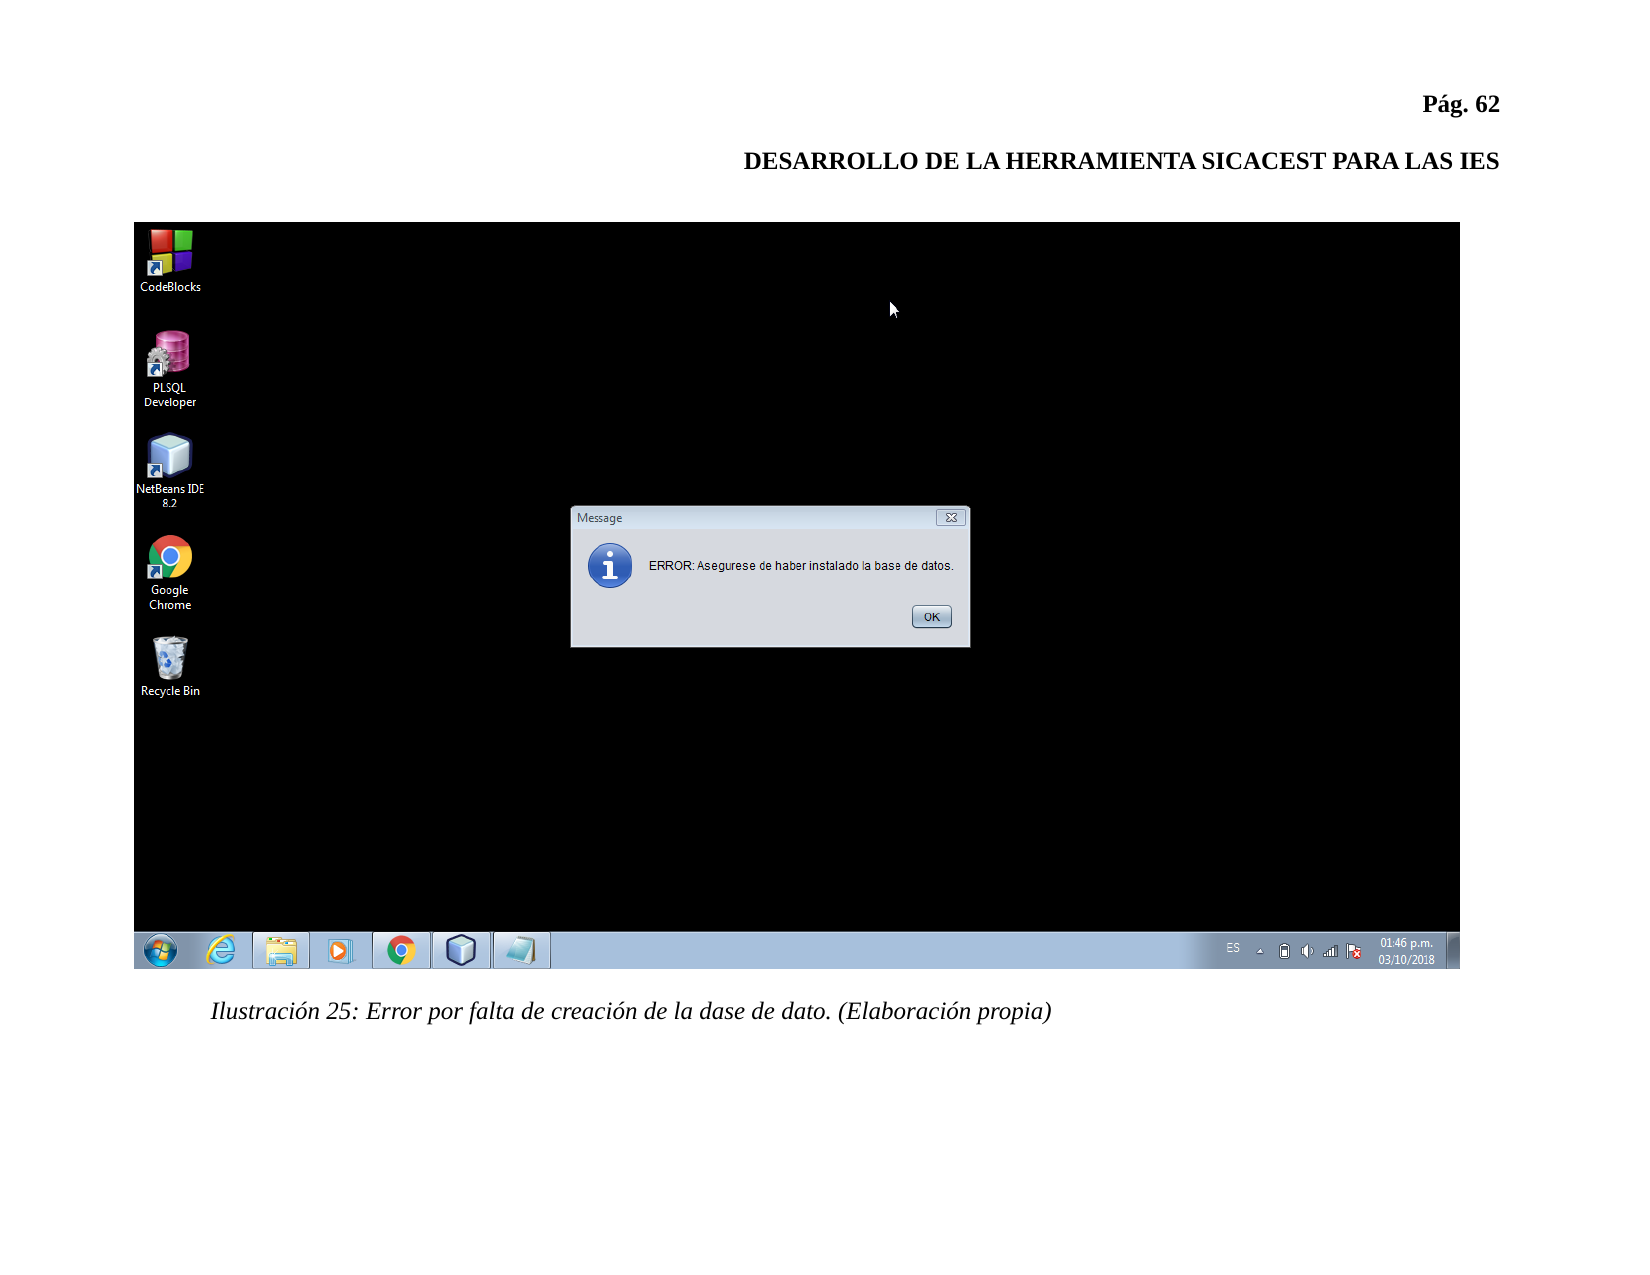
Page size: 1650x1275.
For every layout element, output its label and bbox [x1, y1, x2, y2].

picture [134, 222, 1460, 969]
